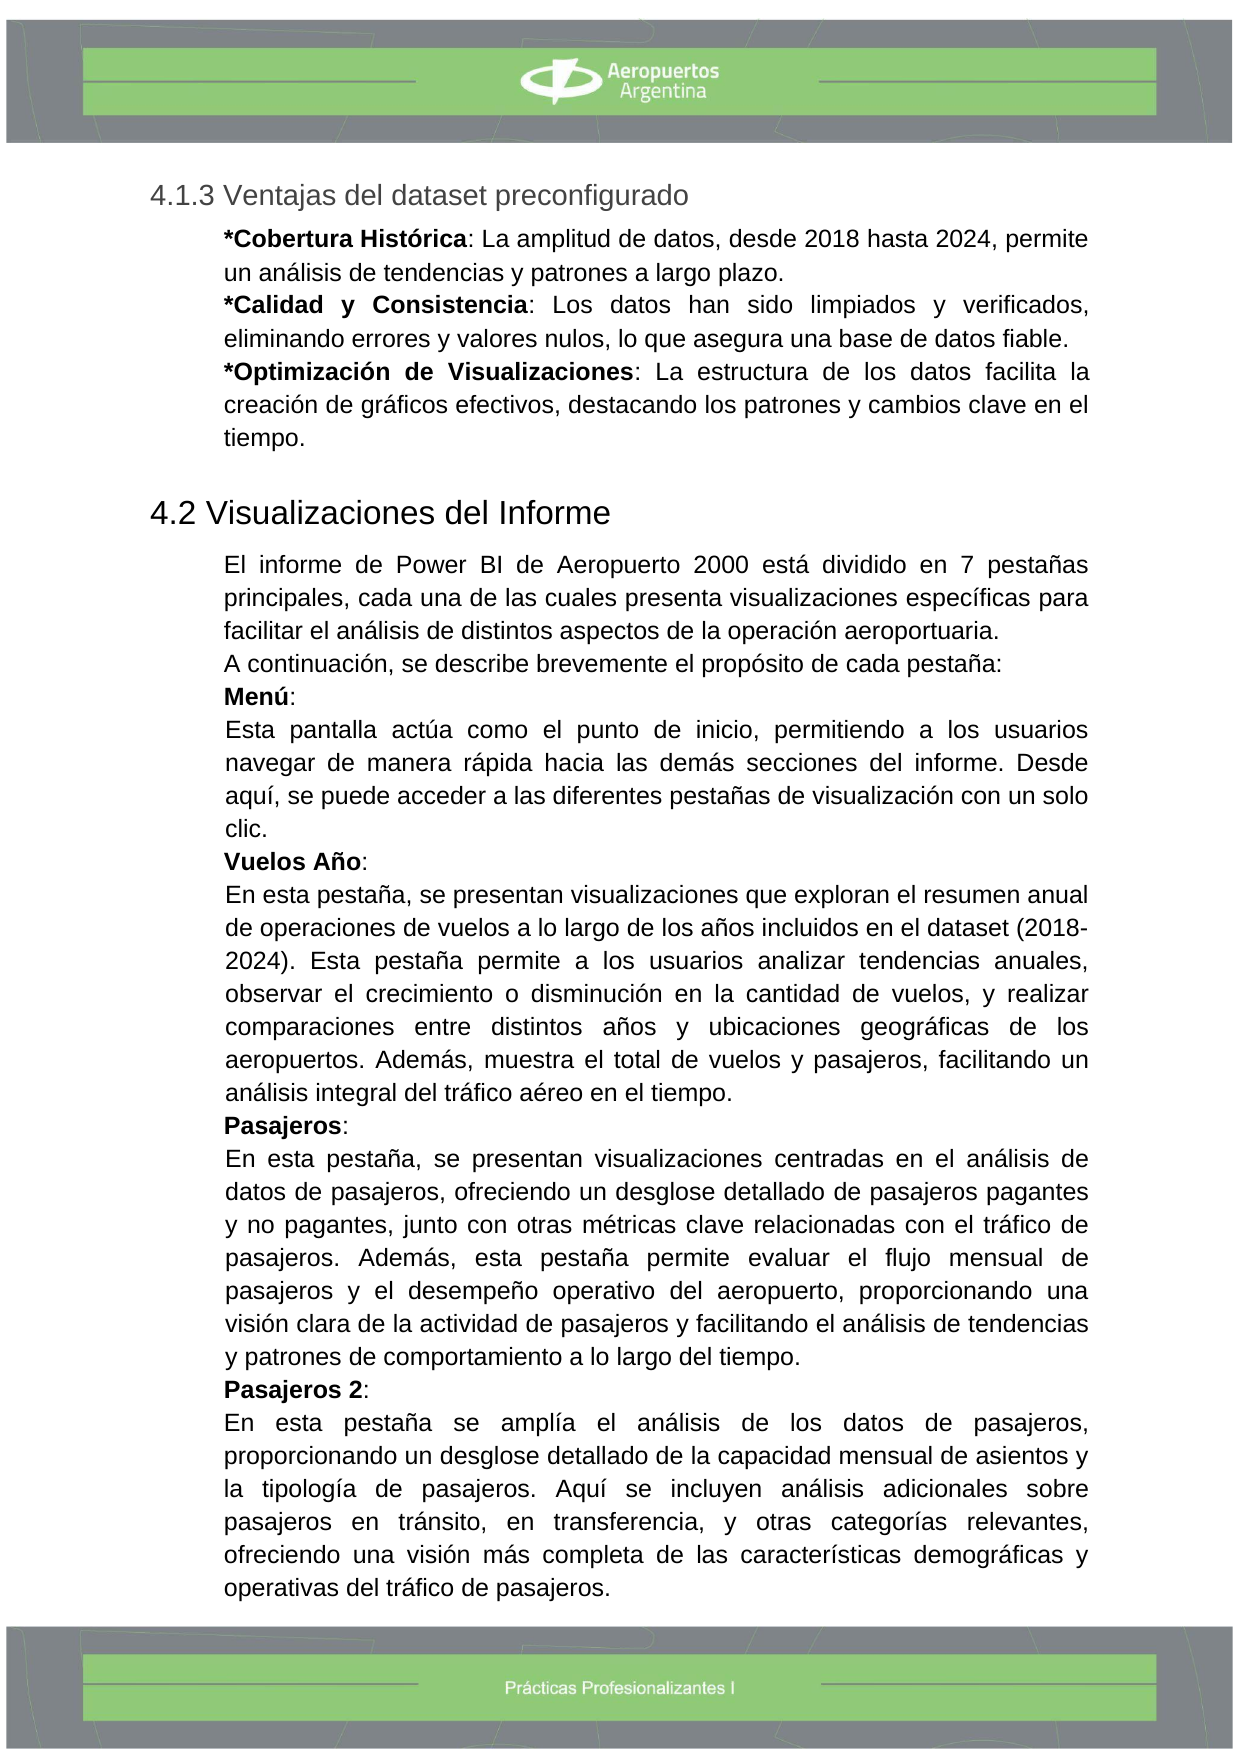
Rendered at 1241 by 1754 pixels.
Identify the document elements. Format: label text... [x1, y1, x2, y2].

text *Cobertura Histórica: La amplitud de datos, desde 2018 hasta 2024, permite un análisis de tendencias y patrones a largo plazo. [224, 224, 1090, 286]
subtitle 4.1.3 Ventajas del dataset preconfigurado [150, 178, 1090, 211]
text Pasajeros 2: [224, 1375, 1090, 1404]
text Pasajeros: [224, 1111, 1090, 1140]
picture [6, 18, 1233, 143]
text *Calidad y Consistencia: Los datos han sido limpiados y verificados, eliminando errores y valores nulos, lo que asegura una base de datos fiable. [224, 291, 1090, 352]
text En esta pestaña, se presentan visualizaciones que exploran el resumen anual de operaciones de vuelos a lo largo de los años incluidos en el dataset (2018-2024). Esta pestaña permite a los usuarios analizar tendencias anuales, observar el crecimiento o disminución en la cantidad de vuelos, y realizar comparaciones entre distintos años y ubicaciones geográficas de los aeropuertos. Además, muestra el total de vuelos y pasajeros, facilitando un análisis integral del tráfico aéreo en el tiempo. [225, 880, 1090, 1107]
subtitle 4.2 Visualizaciones del Informe [150, 493, 1090, 532]
picture [6, 1626, 1233, 1749]
text *Optimización de Visualizaciones: La estructura de los datos facilita la creación de gráficos efectivos, destacando los patrones y cambios clave en el tiempo. [224, 357, 1090, 451]
text Menú: [224, 682, 1090, 711]
text Esta pantalla actúa como el punto de inicio, permitiendo a los usuarios navegar de manera rápida hacia las demás secciones del informe. Desde aquí, se puede acceder a las diferentes pestañas de visualización con un solo clic. [225, 715, 1090, 843]
text El informe de Power BI de Aeropuerto 2000 está dividido en 7 pestañas principales, cada una de las cuales presenta visualizaciones específicas para facilitar el análisis de distintos aspectos de la operación aeroportuaria. [224, 550, 1090, 644]
text Vuelos Año: [224, 847, 1090, 876]
text En esta pestaña se amplía el análisis de los datos de pasajeros, proporcionando un desglose detallado de la capacidad mensual de asientos y la tipología de pasajeros. Aquí se incluyen análisis adicionales sobre pasajeros en tránsito, en transferencia, y otras categorías relevantes, ofreciendo una visión más completa de las características demográficas y operativas del tráfico de pasajeros. [224, 1408, 1090, 1602]
text En esta pestaña, se presentan visualizaciones centradas en el análisis de datos de pasajeros, ofreciendo un desglose detallado de pasajeros pagantes y no pagantes, junto con otras métricas clave relacionadas con el tráfico de pasajeros. Además, esta pestaña permite evaluar el flujo mensual de pasajeros y el desempeño operativo del aeropuerto, proporcionando una visión clara de la actividad de pasajeros y facilitando el análisis de tendencias y patrones de comportamiento a lo largo del tiempo. [225, 1144, 1090, 1371]
text A continuación, se describe brevemente el propósito de cada pestaña: [224, 649, 1090, 678]
